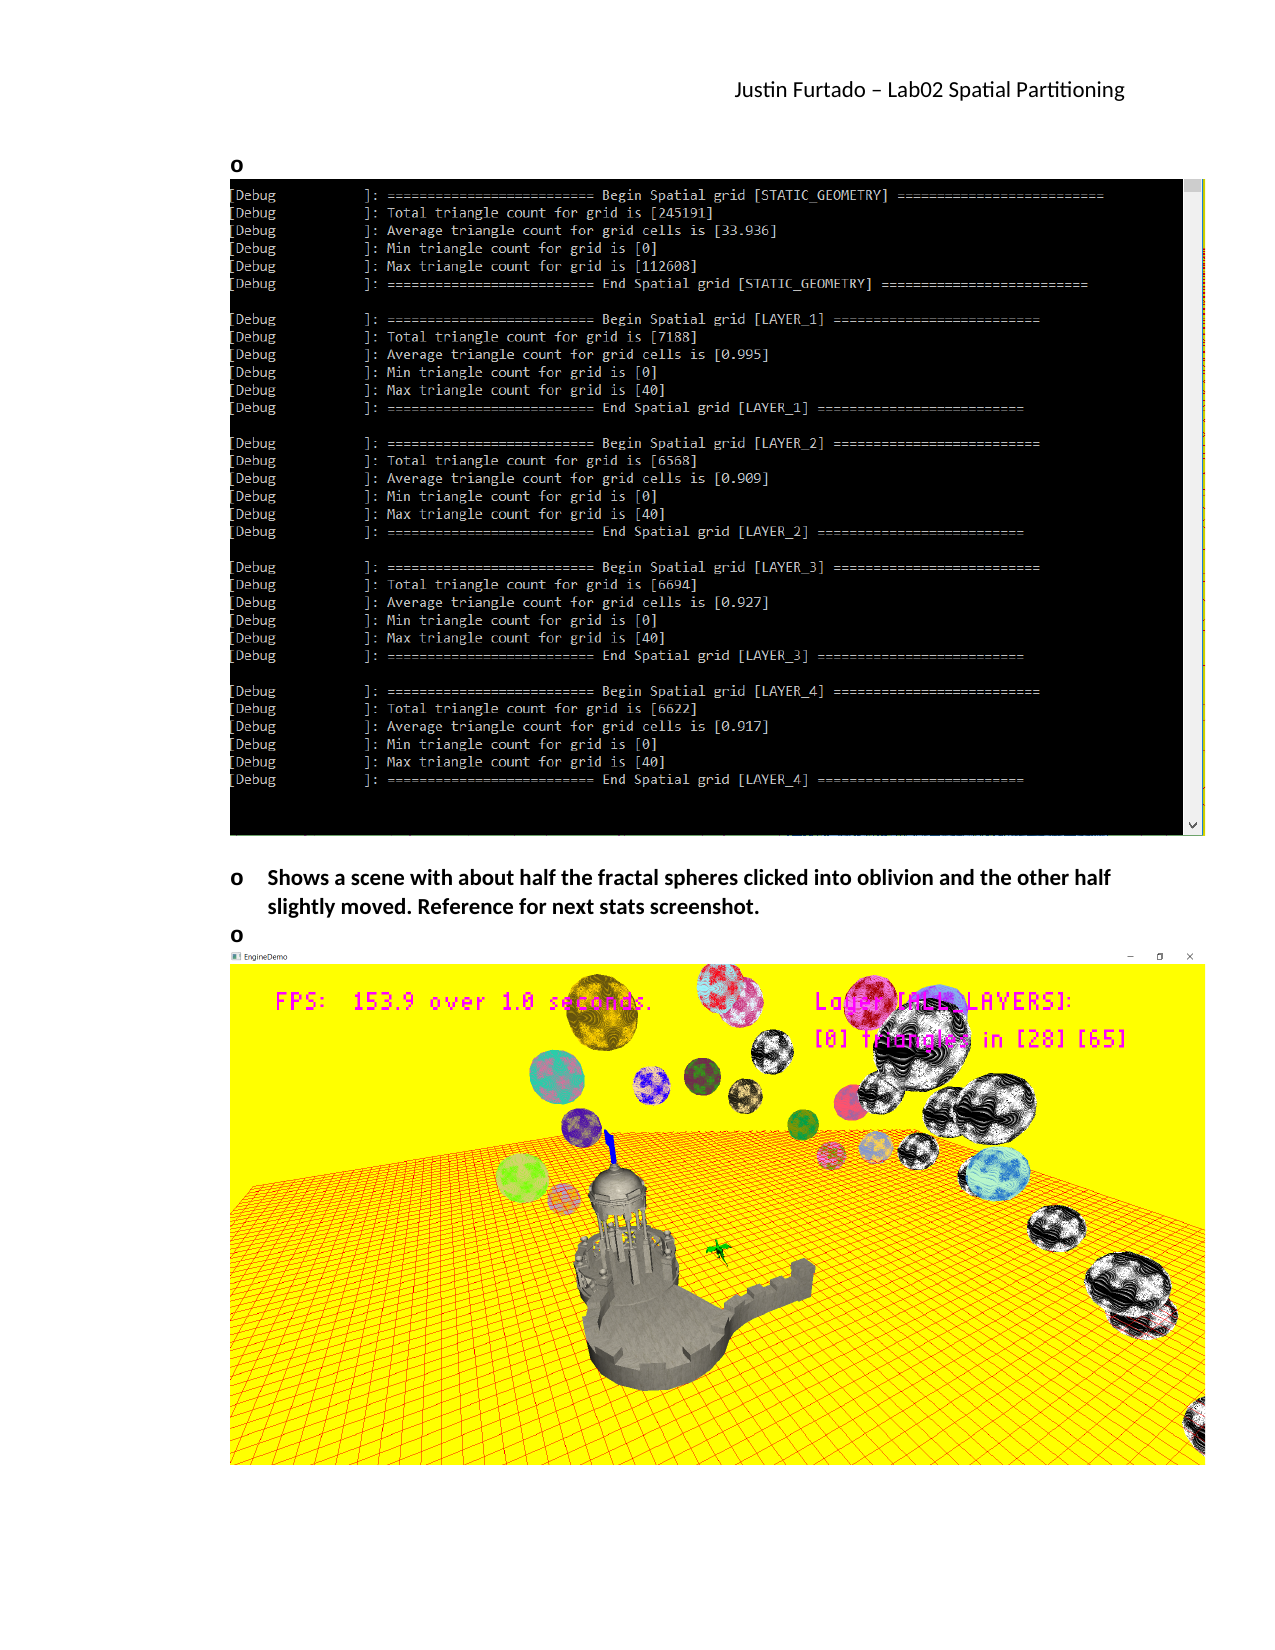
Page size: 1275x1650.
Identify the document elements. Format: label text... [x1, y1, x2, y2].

picture [230, 949, 1205, 1465]
picture [230, 179, 1205, 836]
list Shows a scene with about half the fractal spheres clicked into oblivion and the other half slightly moved. Reference for next stats screenshot. [230, 863, 1125, 920]
